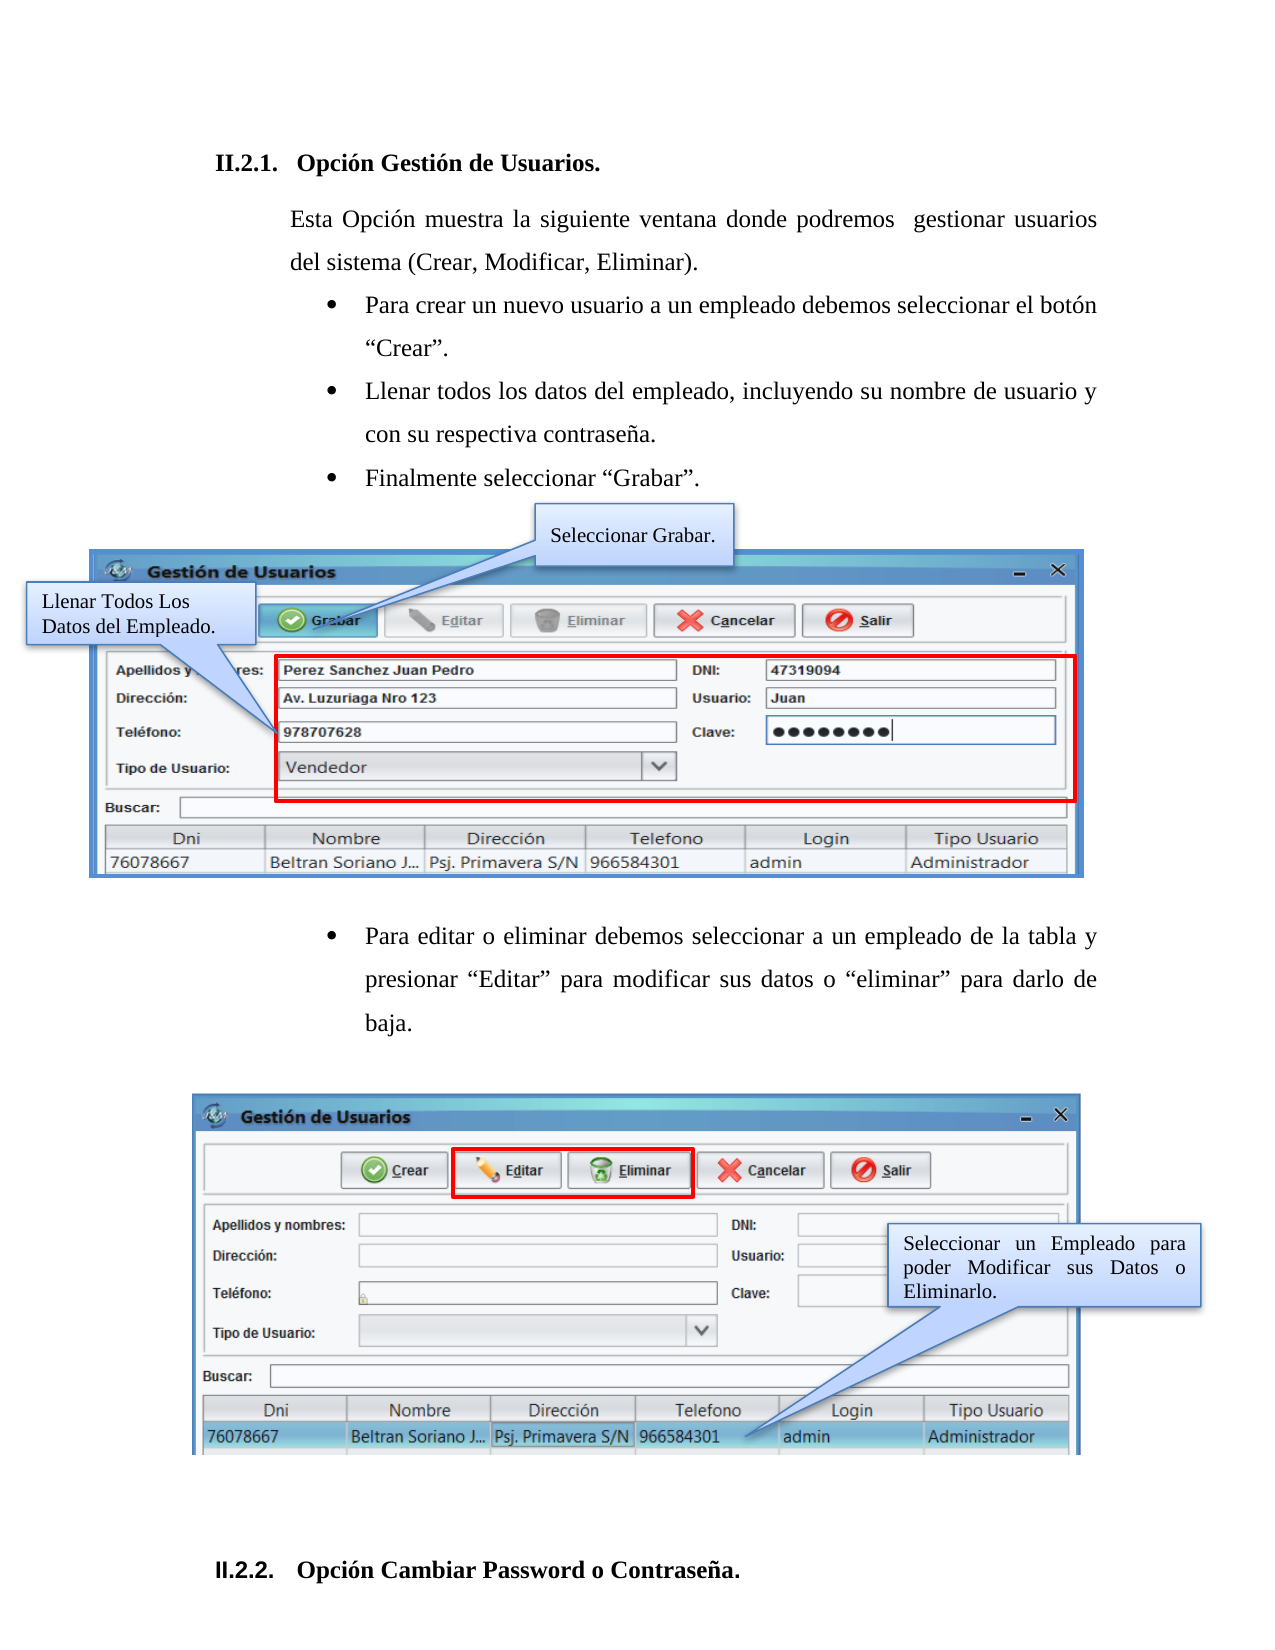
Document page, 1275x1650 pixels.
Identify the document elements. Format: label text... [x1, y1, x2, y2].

list Llenar todos los datos del empleado, incluyendo su nombre de usuario y con su respectiva contraseña. [327, 376, 1098, 448]
list Para crear un nuevo usuario a un empleado debemos seleccionar el botón “Crear”. [327, 290, 1098, 362]
list Para editar o eliminar debemos seleccionar a un empleado de la tabla y presionar “Editar” para modificar sus datos o “eliminar” para darlo de baja. [327, 921, 1098, 1036]
list Opción Cambiar Password o Contraseña. [215, 1555, 1098, 1584]
text Esta Opción muestra la siguiente ventana donde podremos gestionar usuarios del sistema (Crear, Modificar, Eliminar). [290, 204, 1098, 276]
list Opción Gestión de Usuarios. [215, 148, 1098, 176]
list Finalmente seleccionar “Grabar”. [327, 463, 1098, 491]
picture [278, 658, 1073, 799]
picture [192, 1093, 1082, 1455]
picture [93, 554, 1079, 874]
